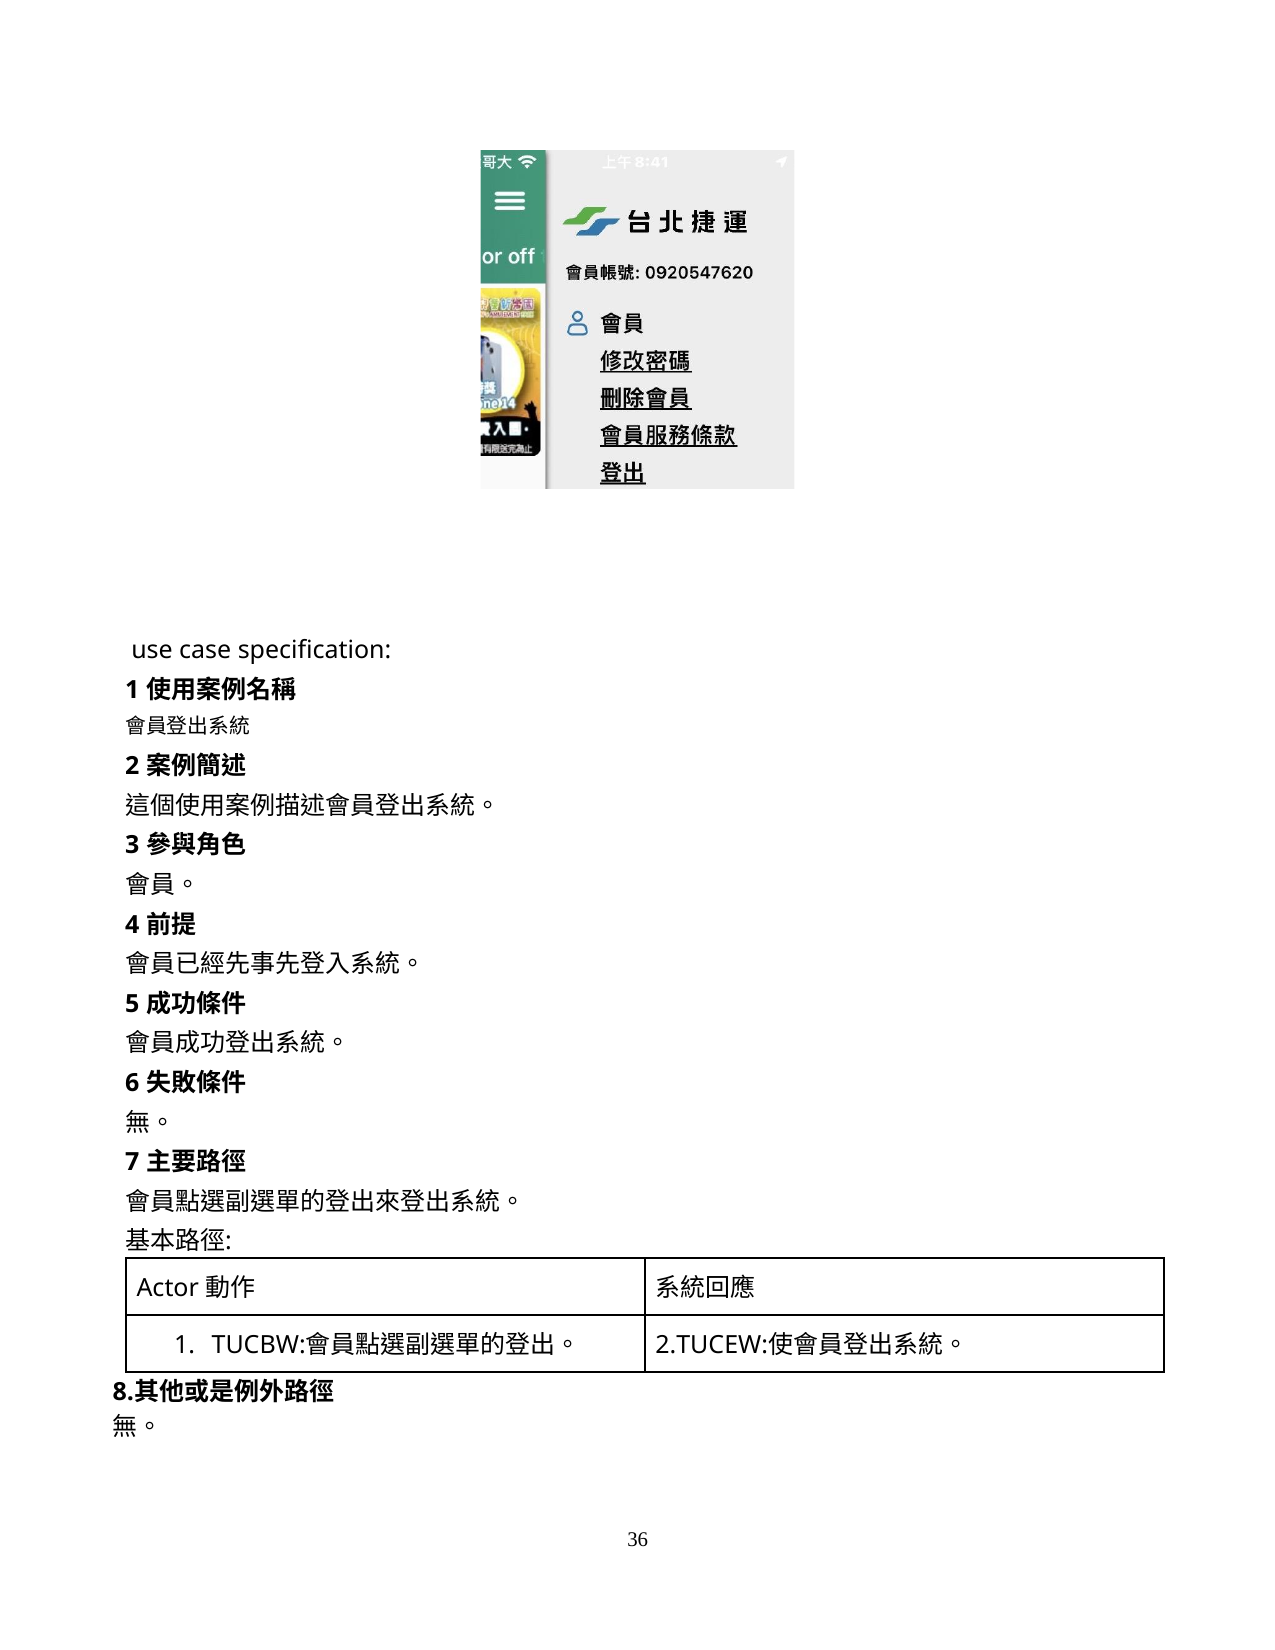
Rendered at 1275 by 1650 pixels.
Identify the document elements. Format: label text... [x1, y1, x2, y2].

text 6 失敗條件 [125, 1064, 1162, 1099]
text 3 參與角色 [125, 827, 1162, 861]
picture [480, 150, 795, 489]
table_cell TUCBW:會員點選副選單的登出。 [127, 1316, 644, 1371]
text 5 成功條件 [125, 985, 1162, 1019]
table_header 系統回應 [646, 1259, 1163, 1314]
table_cell 2.TUCEW:使會員登出系統。 [646, 1316, 1163, 1371]
text 4 前提 [125, 906, 1162, 940]
text 會員成功登出系統。 [125, 1025, 1162, 1059]
table_header Actor 動作 [127, 1259, 644, 1314]
text 基本路徑: [125, 1223, 1162, 1257]
text 無。 [112, 1408, 1162, 1442]
text 這個使用案例描述會員登出系統。 [125, 787, 1162, 822]
text 1 使用案例名稱 [125, 672, 1162, 706]
text 會員登出系統 [125, 711, 1162, 739]
text 7 主要路徑 [125, 1144, 1162, 1178]
text 會員點選副選單的登出來登出系統。 [125, 1183, 1162, 1217]
text 無。 [125, 1104, 1162, 1138]
text 2 案例簡述 [125, 748, 1162, 782]
text use case specification: [125, 632, 1162, 666]
text 會員。 [125, 867, 1162, 901]
text 8.其他或是例外路徑 [112, 1373, 1162, 1408]
text 會員已經先事先登入系統。 [125, 946, 1162, 980]
